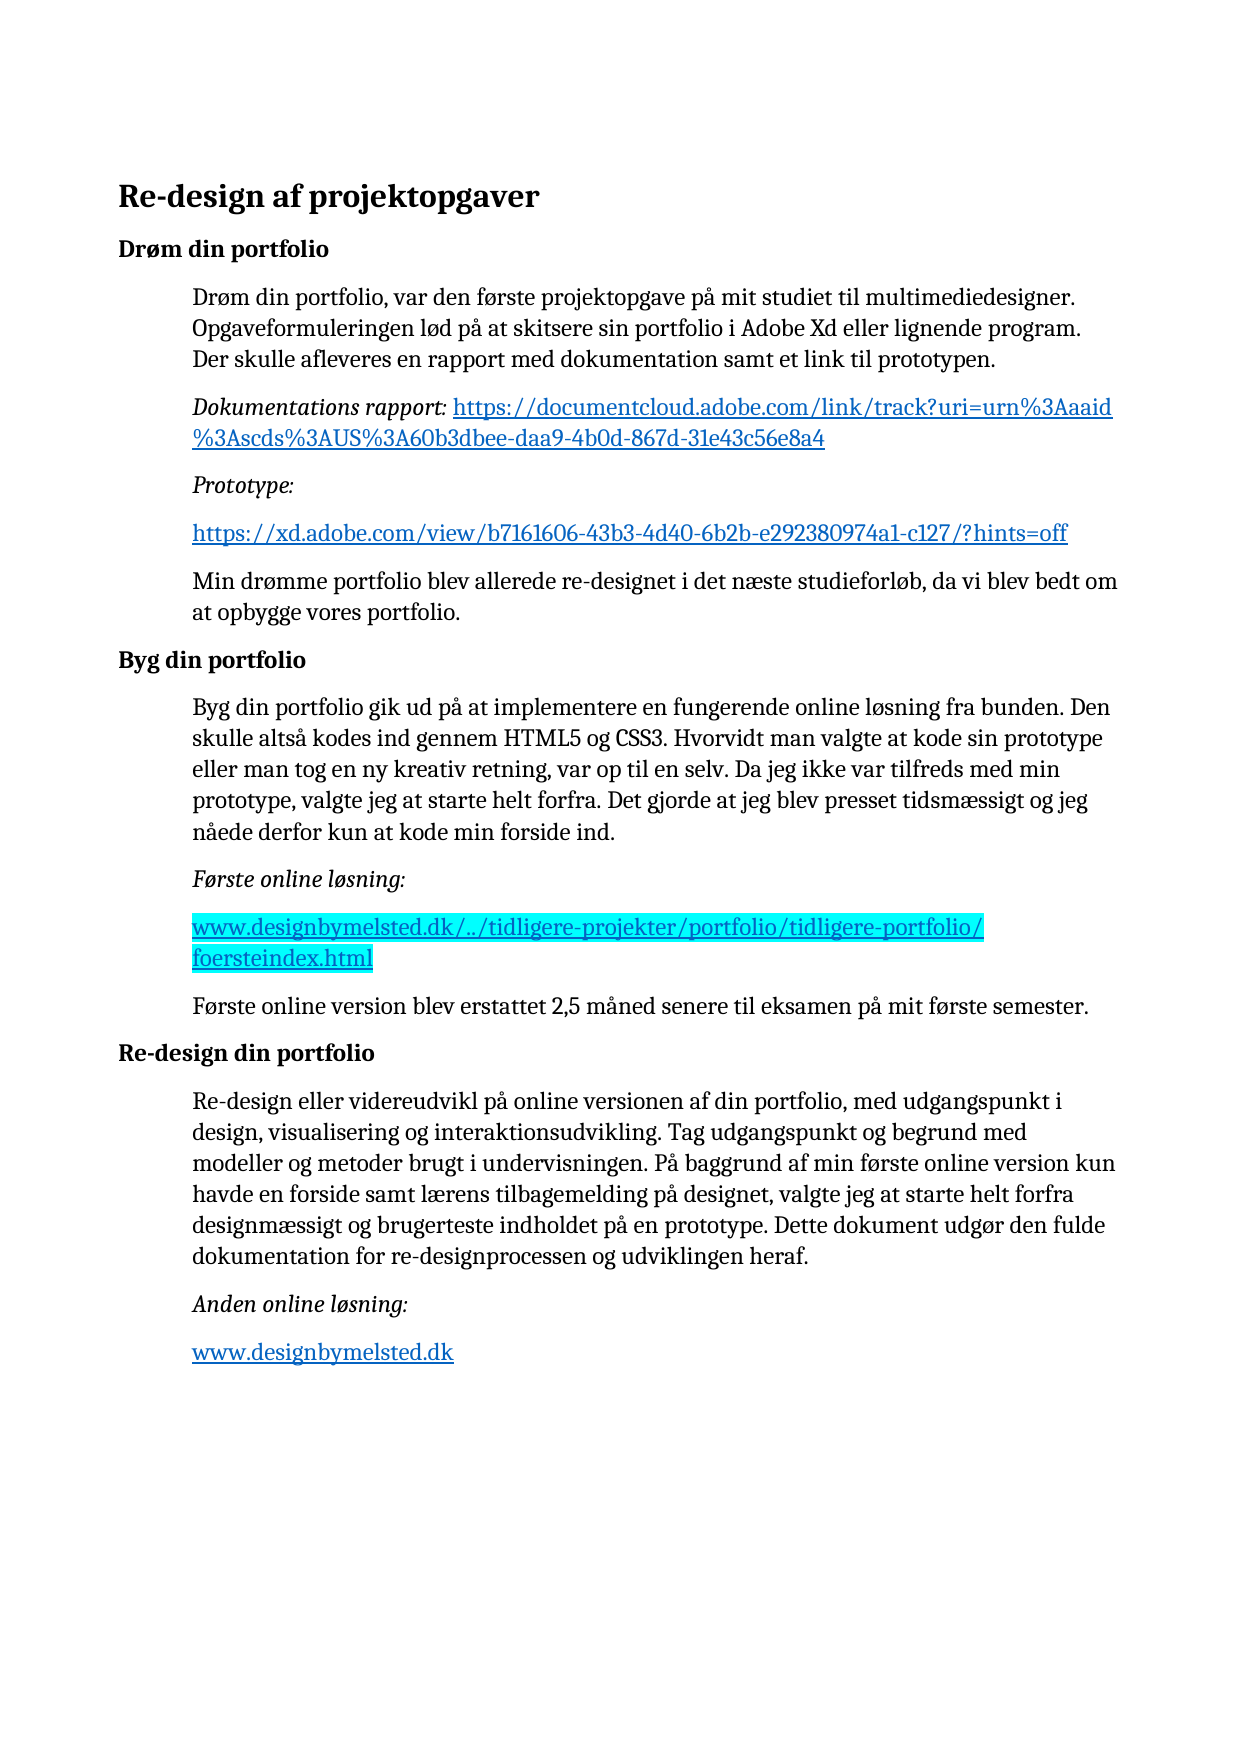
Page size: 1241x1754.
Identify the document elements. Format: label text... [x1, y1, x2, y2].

text Drøm din portfolio [118, 235, 1122, 264]
text www.designbymelsted.dk [192, 1338, 1122, 1366]
text Re-design eller videreudvikl på online versionen af din portfolio, med udgangspunkt i design, visualisering og interaktionsudvikling. Tag udgangspunkt og begrund med modeller og metoder brugt i undervisningen. På baggrund af min første online version kun havde en forside samt lærens tilbagemelding på designet, valgte jeg at starte helt forfra designmæssigt og brugerteste indholdet på en prototype. Dette dokument udgør den fulde dokumentation for re-designprocessen og udviklingen heraf. [192, 1087, 1122, 1271]
text Re-design af projektopgaver [118, 177, 1122, 216]
text Dokumentations rapport: https://documentcloud.adobe.com/link/track?uri=urn%3Aaaid%3Ascds%3AUS%3A60b3dbee-daa9-4b0d-867d-31e43c56e8a4 [192, 393, 1122, 452]
text www.designbymelsted.dk/../tidligere-projekter/portfolio/tidligere-portfolio/foersteindex.html [192, 913, 1122, 973]
text Anden online løsning: [192, 1290, 1122, 1319]
text Byg din portfolio gik ud på at implementere en fungerende online løsning fra bunden. Den skulle altså kodes ind gennem HTML5 og CSS3. Hvorvidt man valgte at kode sin prototype eller man tog en ny kreativ retning, var op til en selv. Da jeg ikke var tilfreds med min prototype, valgte jeg at starte helt forfra. Det gjorde at jeg blev presset tidsmæssigt og jeg nåede derfor kun at kode min forside ind. [192, 693, 1122, 846]
text Drøm din portfolio, var den første projektopgave på mit studiet til multimediedesigner. Opgaveformuleringen lød på at skitsere sin portfolio i Adobe Xd eller lignende program. Der skulle afleveres en rapport med dokumentation samt et link til prototypen. [192, 283, 1122, 374]
text Første online version blev erstattet 2,5 måned senere til eksamen på mit første semester. [192, 992, 1122, 1020]
text Min drømme portfolio blev allerede re-designet i det næste studieforløb, da vi blev bedt om at opbygge vores portfolio. [192, 567, 1122, 627]
text Byg din portfolio [118, 646, 1122, 674]
text Første online løsning: [192, 865, 1122, 894]
text https://xd.adobe.com/view/b7161606-43b3-4d40-6b2b-e292380974a1-c127/?hints=off [192, 519, 1122, 548]
text Prototype: [192, 471, 1122, 500]
text Re-design din portfolio [118, 1039, 1122, 1068]
